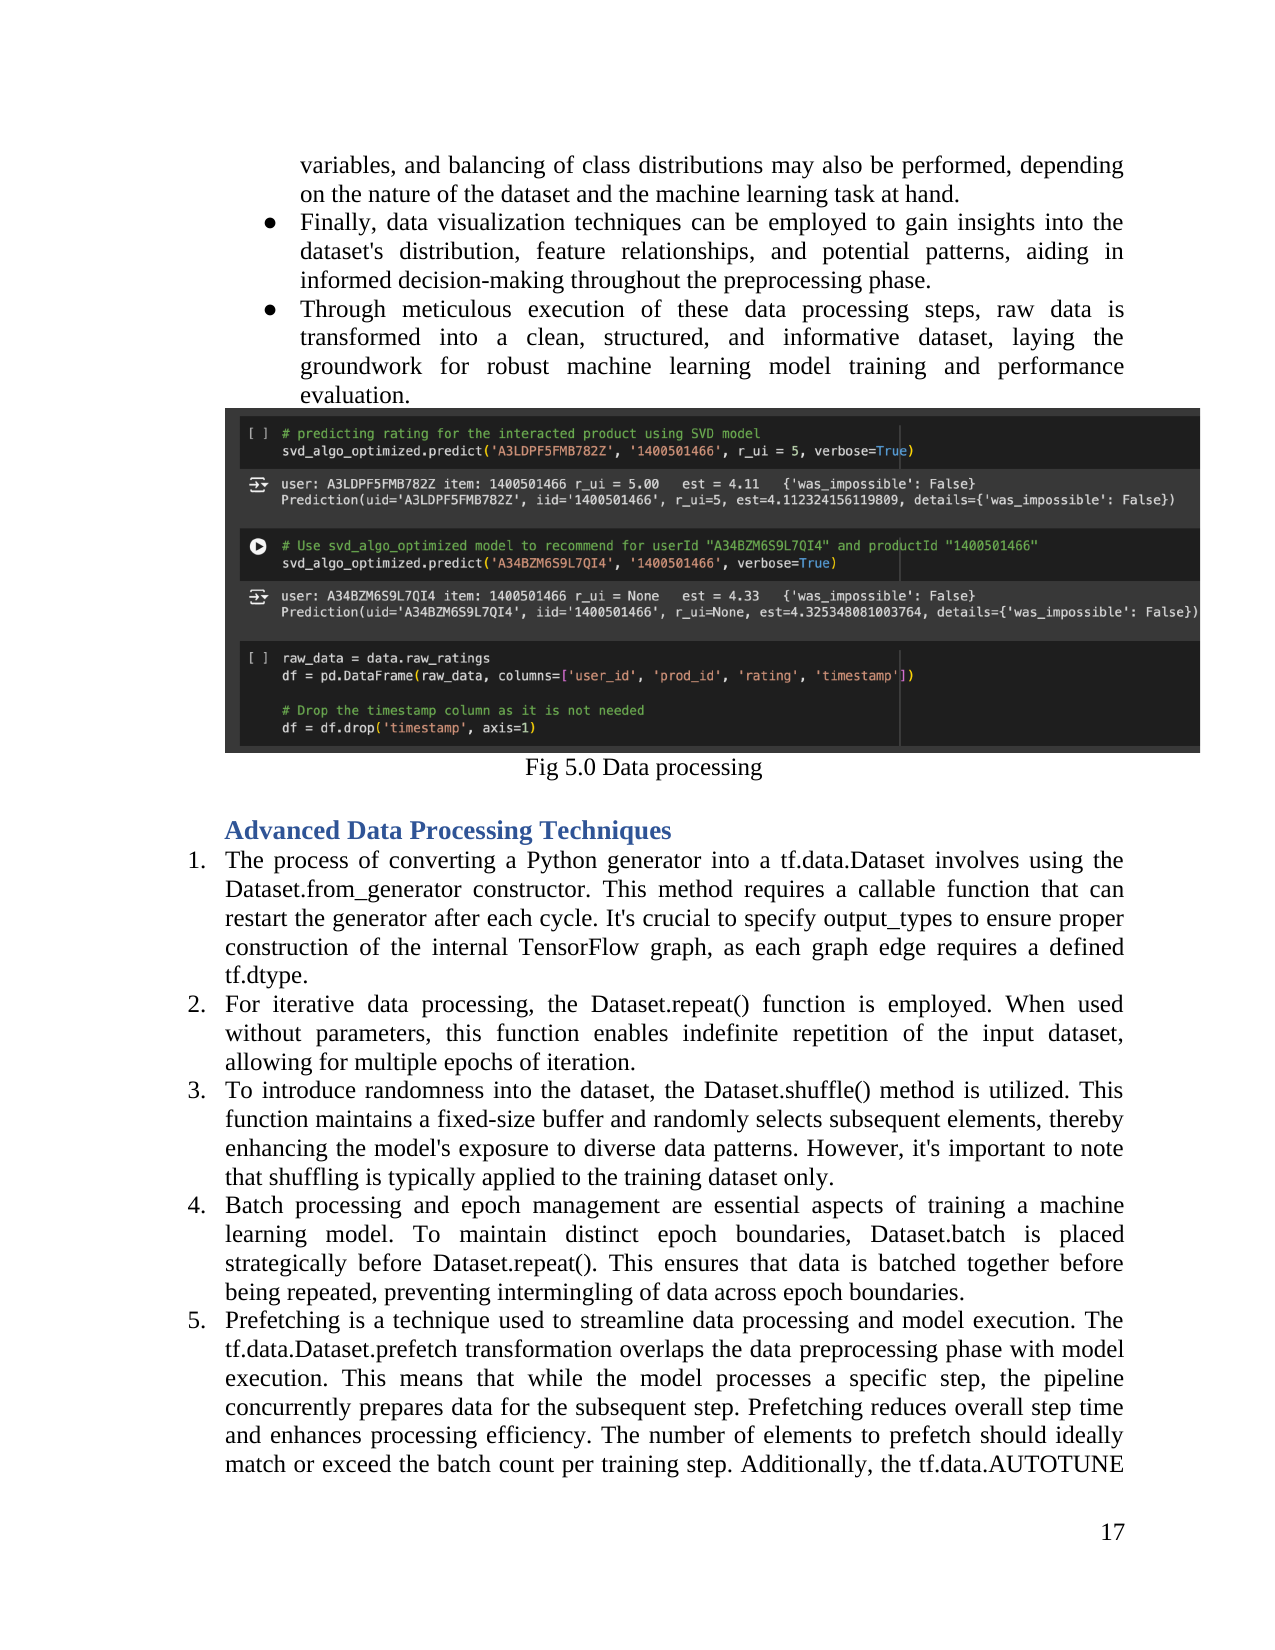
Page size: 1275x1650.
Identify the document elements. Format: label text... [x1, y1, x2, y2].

text Fig 5.0 Data processing [225, 753, 1125, 781]
picture [225, 408, 1200, 753]
list The process of converting a Python generator into a tf.data.Dataset involves using the Dataset.from_generator constructor. This method requires a callable function that can restart the generator after each cycle. It's crucial to specify output_types to ensure proper construction of the internal TensorFlow graph, as each graph edge requires a defined tf.dtype. [187, 845, 1125, 989]
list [187, 1305, 1125, 1478]
list To introduce randomness into the dataset, the Dataset.shuffle() method is utilized. This function maintains a fixed-size buffer and randomly selects subsequent elements, thereby enhancing the model's exposure to diverse data patterns. However, it's important to note that shuffling is typically applied to the training dataset only. [187, 1075, 1125, 1190]
list Batch processing and epoch management are essential aspects of training a machine learning model. To maintain distinct epoch boundaries, Dataset.batch is placed strategically before Dataset.repeat(). This ensures that data is batched together before being repeated, preventing intermingling of data across epoch boundaries. [187, 1190, 1125, 1305]
list Through meticulous execution of these data processing steps, raw data is transformed into a clean, structured, and informative dataset, laying the groundwork for robust machine learning model training and performance evaluation. [262, 294, 1125, 408]
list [262, 150, 1125, 207]
list Finally, data visualization techniques can be employed to gain insights into the dataset's distribution, feature relationships, and potential patterns, aiding in informed decision-making throughout the preprocessing phase. [262, 207, 1125, 294]
subtitle Advanced Data Processing Techniques [150, 814, 1125, 845]
list For iterative data processing, the Dataset.repeat() function is employed. When used without parameters, this function enables indefinite repetition of the input dataset, allowing for multiple epochs of iteration. [187, 989, 1125, 1075]
